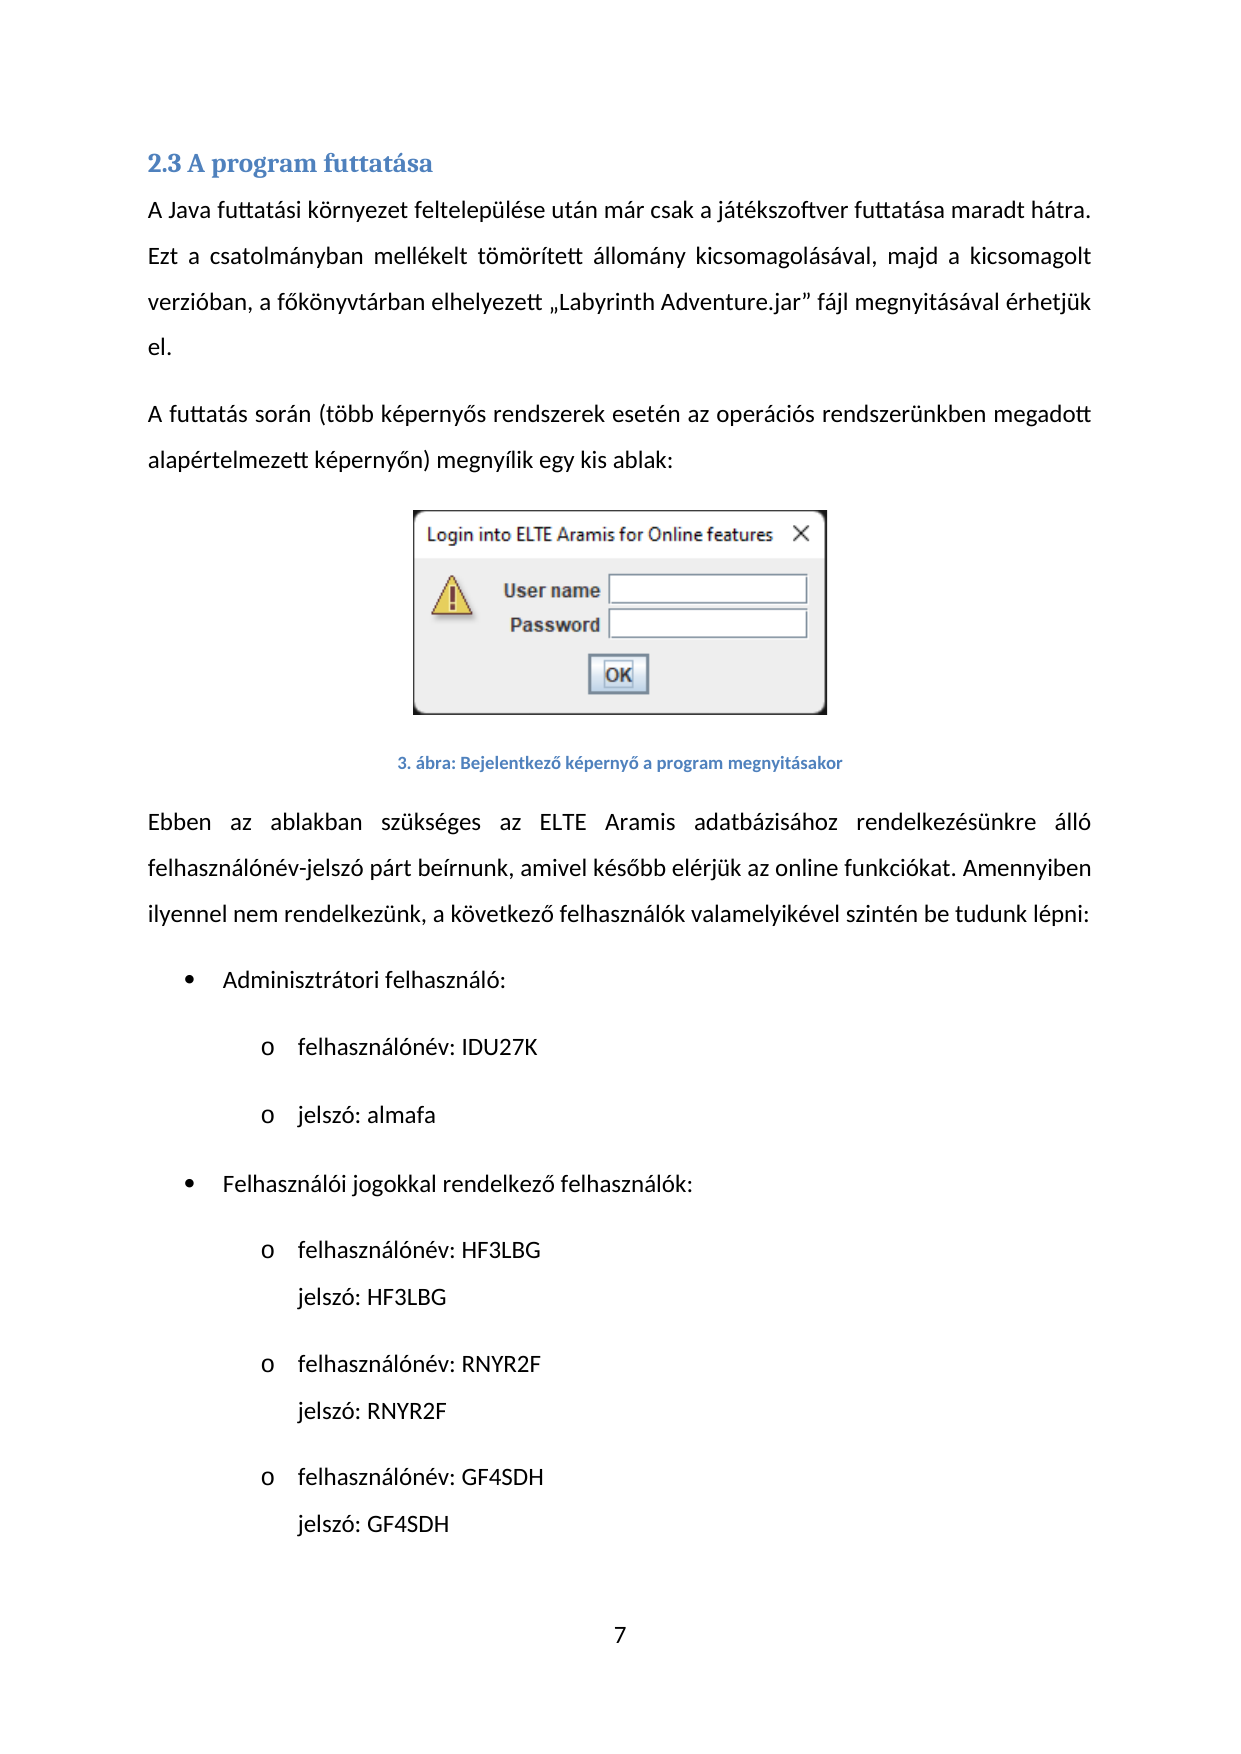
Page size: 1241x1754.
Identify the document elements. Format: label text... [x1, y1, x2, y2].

list Adminisztrátori felhasználó: [185, 964, 1093, 995]
list jelszó: almafa [260, 1099, 1093, 1131]
text A Java futtatási környezet feltelepülése után már csak a játékszoftver futtatása maradt hátra. Ezt a csatolmányban mellékelt tömörített állomány kicsomagolásával, majd a kicsomagolt verzióban, a főkönyvtárban elhelyezett „Labyrinth Adventure.jar” fájl megnyitásával érhetjük el. [148, 194, 1093, 362]
text Ebben az ablakban szükséges az ELTE Aramis adatbázisához rendelkezésünkre álló felhasználónév-jelszó párt beírnunk, amivel később elérjük az online funkciókat. Amennyiben ilyennel nem rendelkezünk, a következő felhasználók valamelyikével szintén be tudunk lépni: [148, 806, 1093, 928]
subtitle 2.3 A program futtatása [148, 148, 1093, 179]
text A futtatás során (több képernyős rendszerek esetén az operációs rendszerünkben megadott alapértelmezett képernyőn) megnyílik egy kis ablak: [148, 398, 1093, 474]
list felhasználónév: RNYR2F jelszó: RNYR2F [260, 1348, 1093, 1425]
list felhasználónév: IDU27K [260, 1031, 1093, 1063]
list felhasználónév: GF4SDH jelszó: GF4SDH [260, 1461, 1093, 1539]
picture [413, 510, 828, 715]
list felhasználónév: HF3LBG jelszó: HF3LBG [260, 1234, 1093, 1312]
list Felhasználói jogokkal rendelkező felhasználók: [185, 1168, 1093, 1198]
